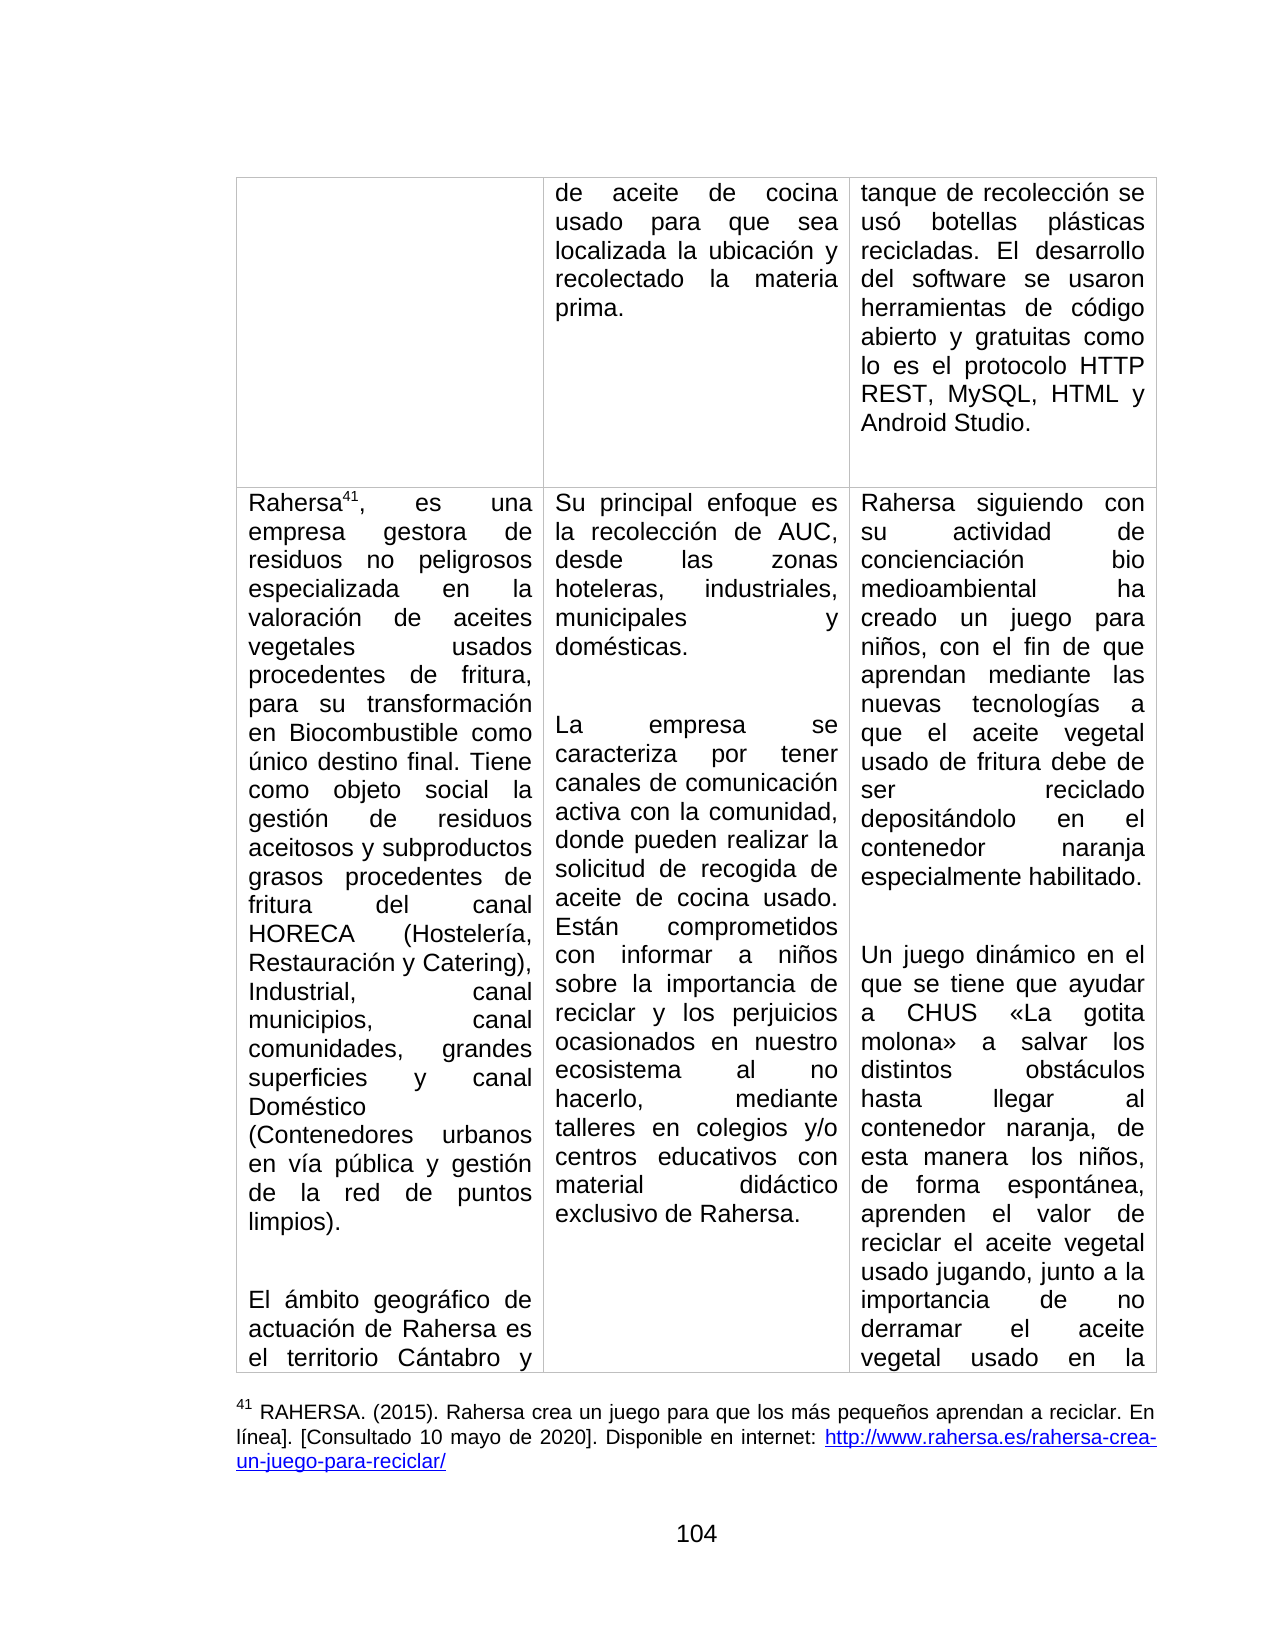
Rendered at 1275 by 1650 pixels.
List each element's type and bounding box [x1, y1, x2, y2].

table_cell [237, 178, 543, 487]
table_cell [237, 488, 543, 1372]
table_cell [850, 488, 1156, 1372]
table_cell [544, 488, 849, 1372]
table_cell [850, 178, 1156, 487]
table_cell [544, 178, 849, 487]
